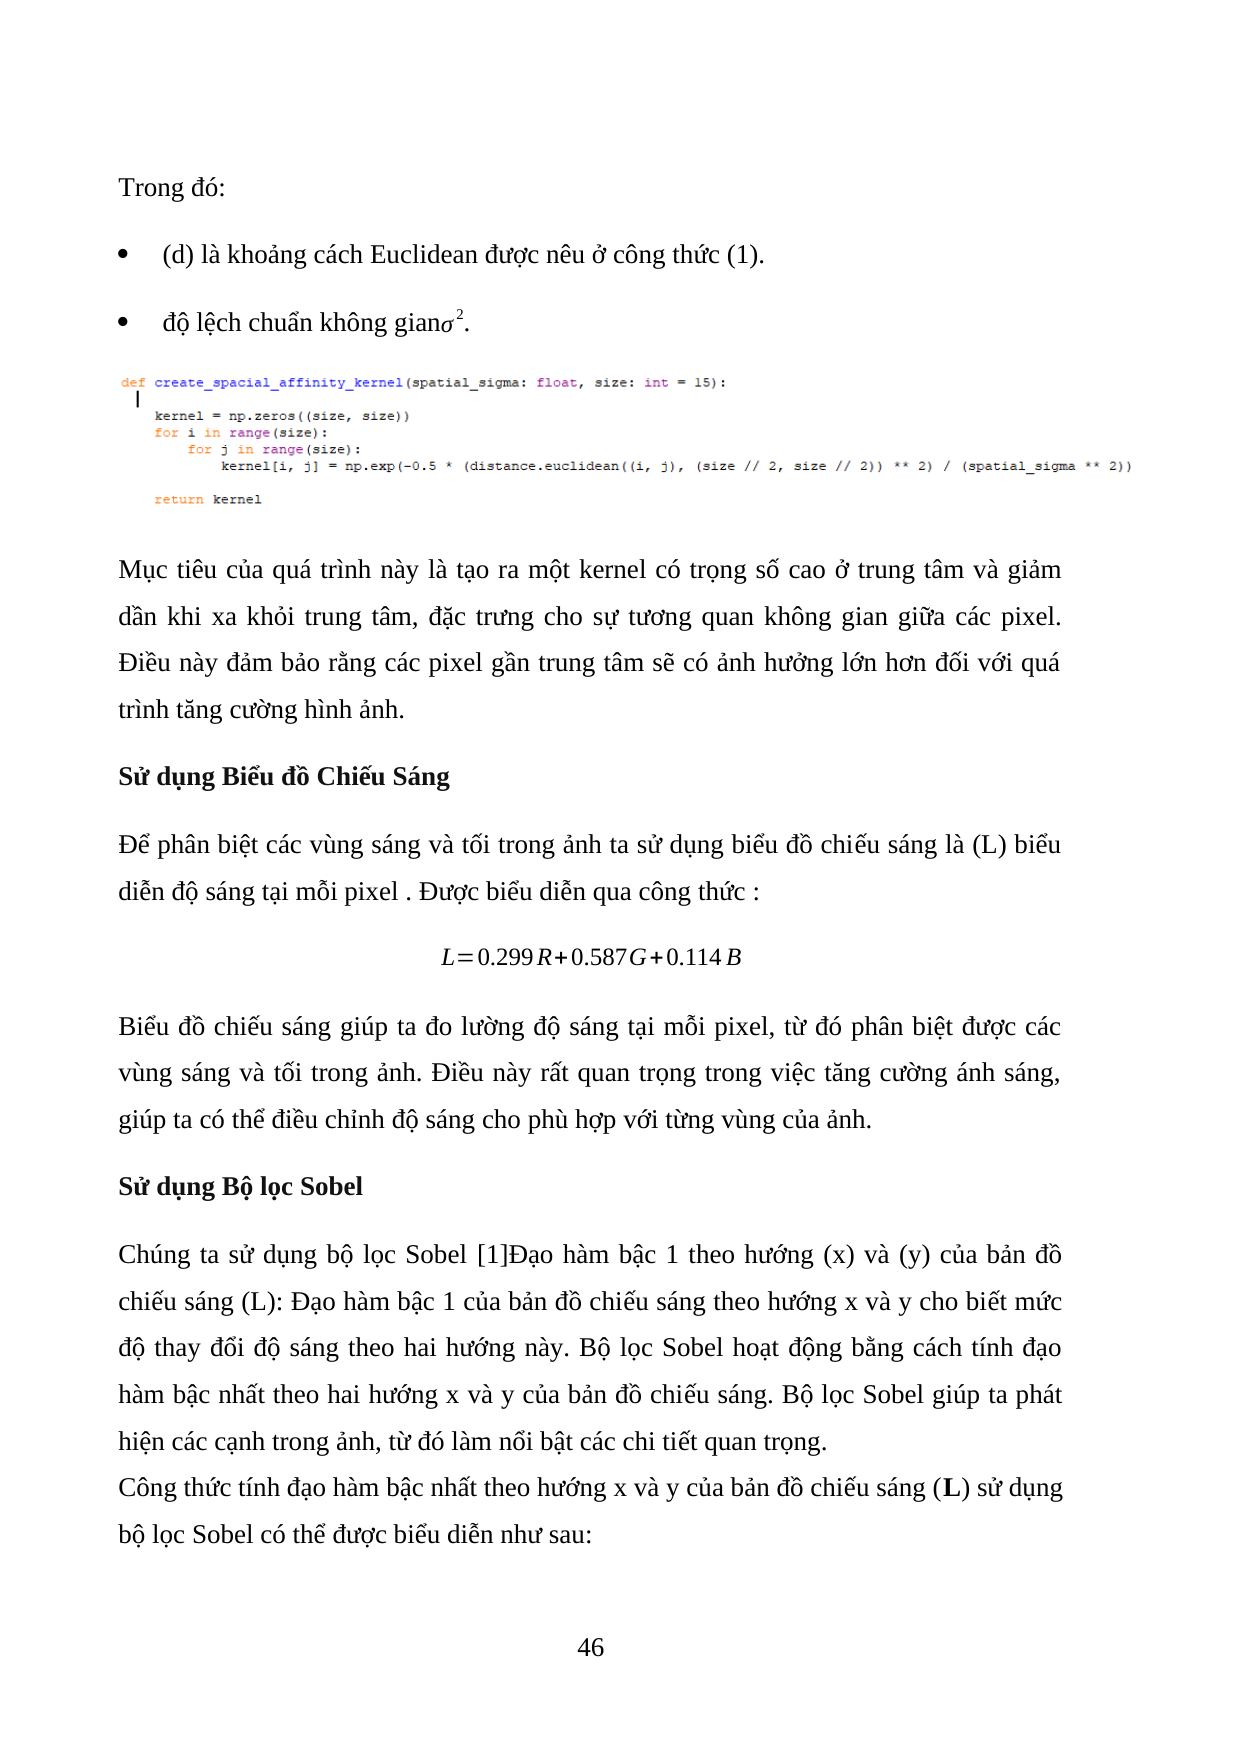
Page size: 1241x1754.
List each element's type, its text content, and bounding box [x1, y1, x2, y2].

text Biểu đồ chiếu sáng giúp ta đo lường độ sáng tại mỗi pixel, từ đó phân biệt được các vùng sáng và tối trong ảnh. Điều này rất quan trọng trong việc tăng cường ánh sáng, giúp ta có thể điều chỉnh độ sáng cho phù hợp với từng vùng của ảnh. [118, 1010, 1063, 1134]
text Trong đó: [118, 171, 1063, 202]
text Sử dụng Bộ lọc Sobel [118, 1171, 1063, 1202]
text Sử dụng Biểu đồ Chiếu Sáng [118, 761, 1063, 792]
picture [118, 373, 1134, 517]
text Để phân biệt các vùng sáng và tối trong ảnh ta sử dụng biểu đồ chiếu sáng là (L) biểu diễn độ sáng tại mỗi pixel . Được biểu diễn qua công thức : [118, 828, 1063, 906]
text Mục tiêu của quá trình này là tạo ra một kernel có trọng số cao ở trung tâm và giảm dần khi xa khỏi trung tâm, đặc trưng cho sự tương quan không gian giữa các pixel. Điều này đảm bảo rằng các pixel gần trung tâm sẽ có ảnh hưởng lớn hơn đối với quá trình tăng cường hình ảnh. [118, 553, 1063, 724]
text độ lệch chuẩn không gian. [118, 306, 1063, 337]
text (d) là khoảng cách Euclidean được nêu ở công thức (1). [118, 238, 1063, 269]
text Chúng ta sử dụng bộ lọc Sobel Đạo hàm bậc 1 theo hướng (x) và (y) của bản đồ chiếu sáng (L): Đạo hàm bậc 1 của bản đồ chiếu sáng theo hướng x và y cho biết mức độ thay đổi độ sáng theo hai hướng này. Bộ lọc Sobel hoạt động bằng cách tính đạo hàm bậc nhất theo hai hướng x và y của bản đồ chiếu sáng. Bộ lọc Sobel giúp ta phát hiện các cạnh trong ảnh, từ đó làm nổi bật các chi tiết quan trọng. Công thức tính đạo hàm bậc nhất theo hướng x và y của bản đồ chiếu sáng (L) sử dụng bộ lọc Sobel có thể được biểu diễn như sau: [118, 1238, 1063, 1549]
